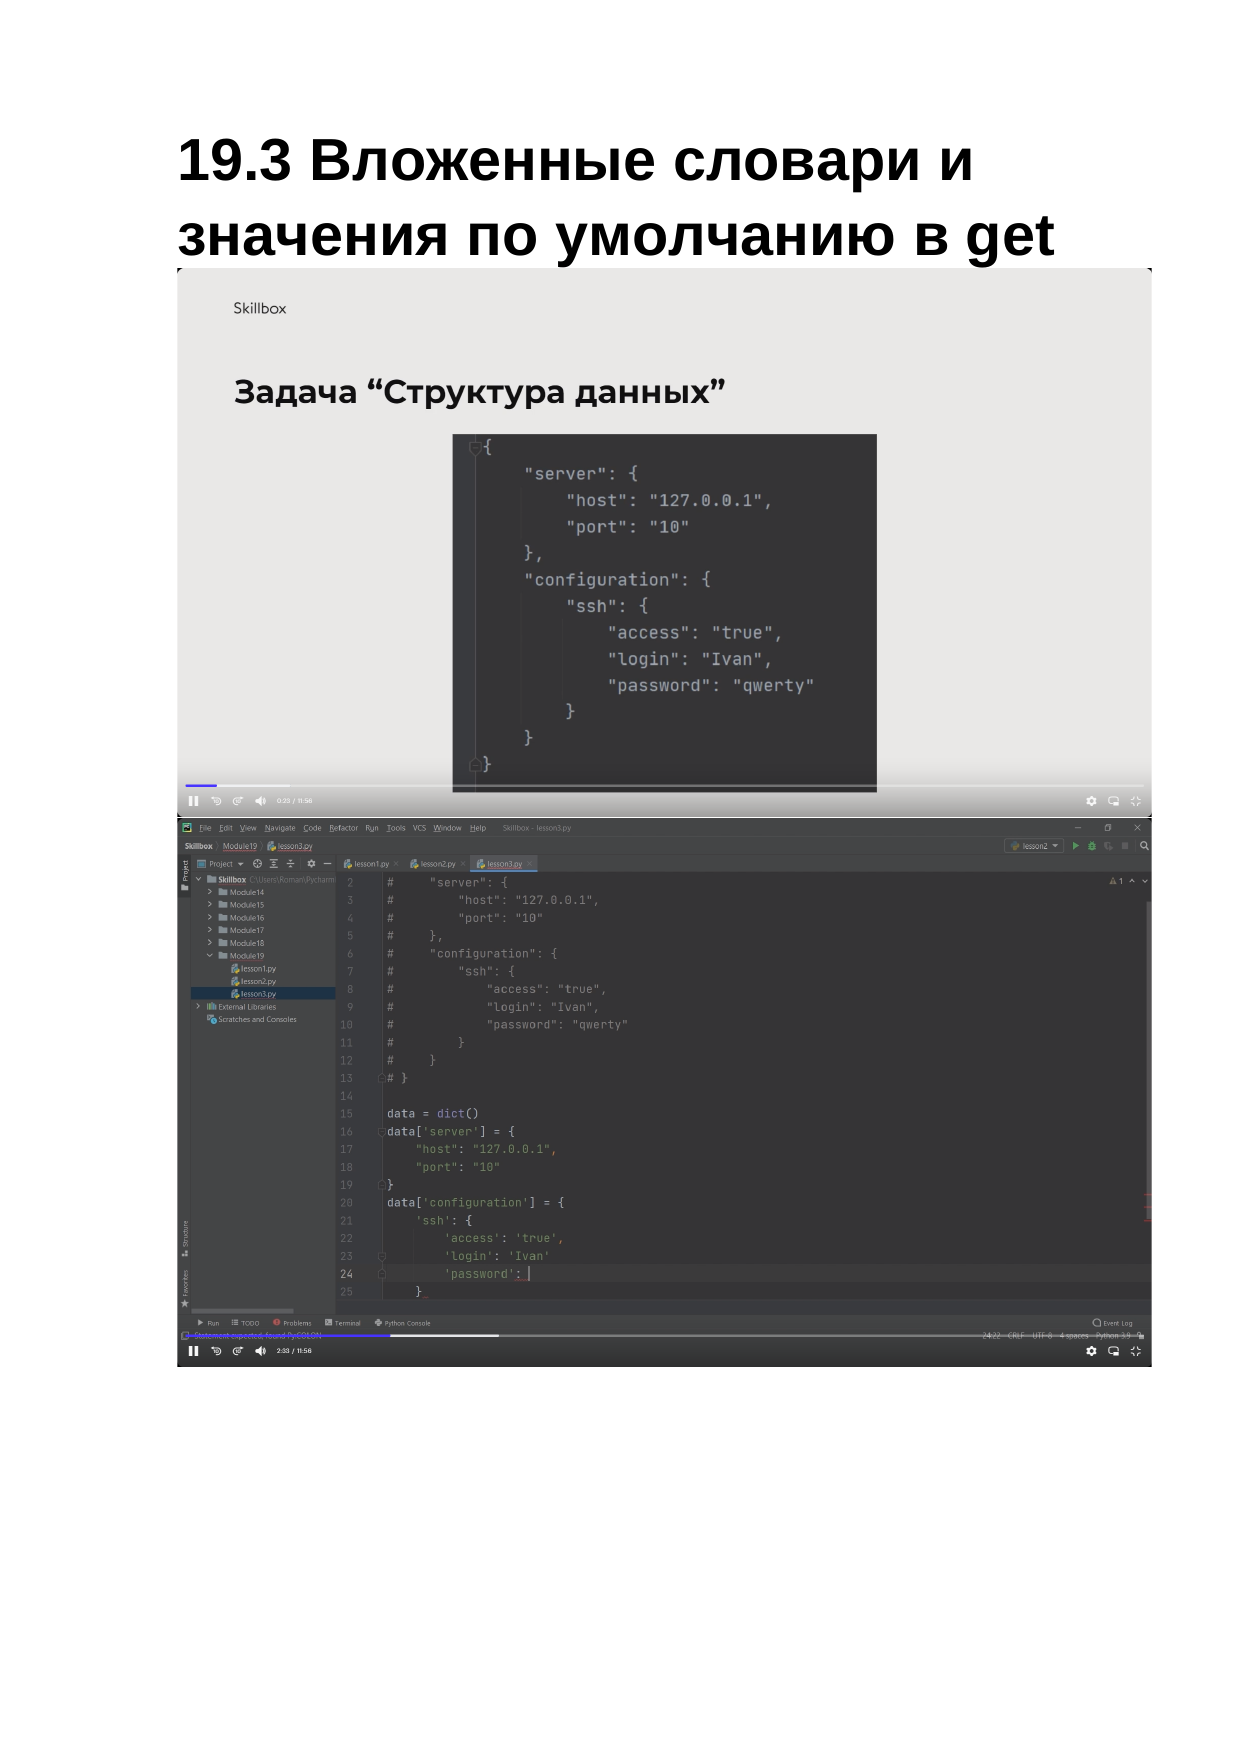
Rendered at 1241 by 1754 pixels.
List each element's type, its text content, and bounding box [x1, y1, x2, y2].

picture [177, 268, 1152, 817]
text 19.3 Вложенные словари и значения по умолчанию в get [177, 118, 1152, 268]
picture [177, 818, 1152, 1367]
